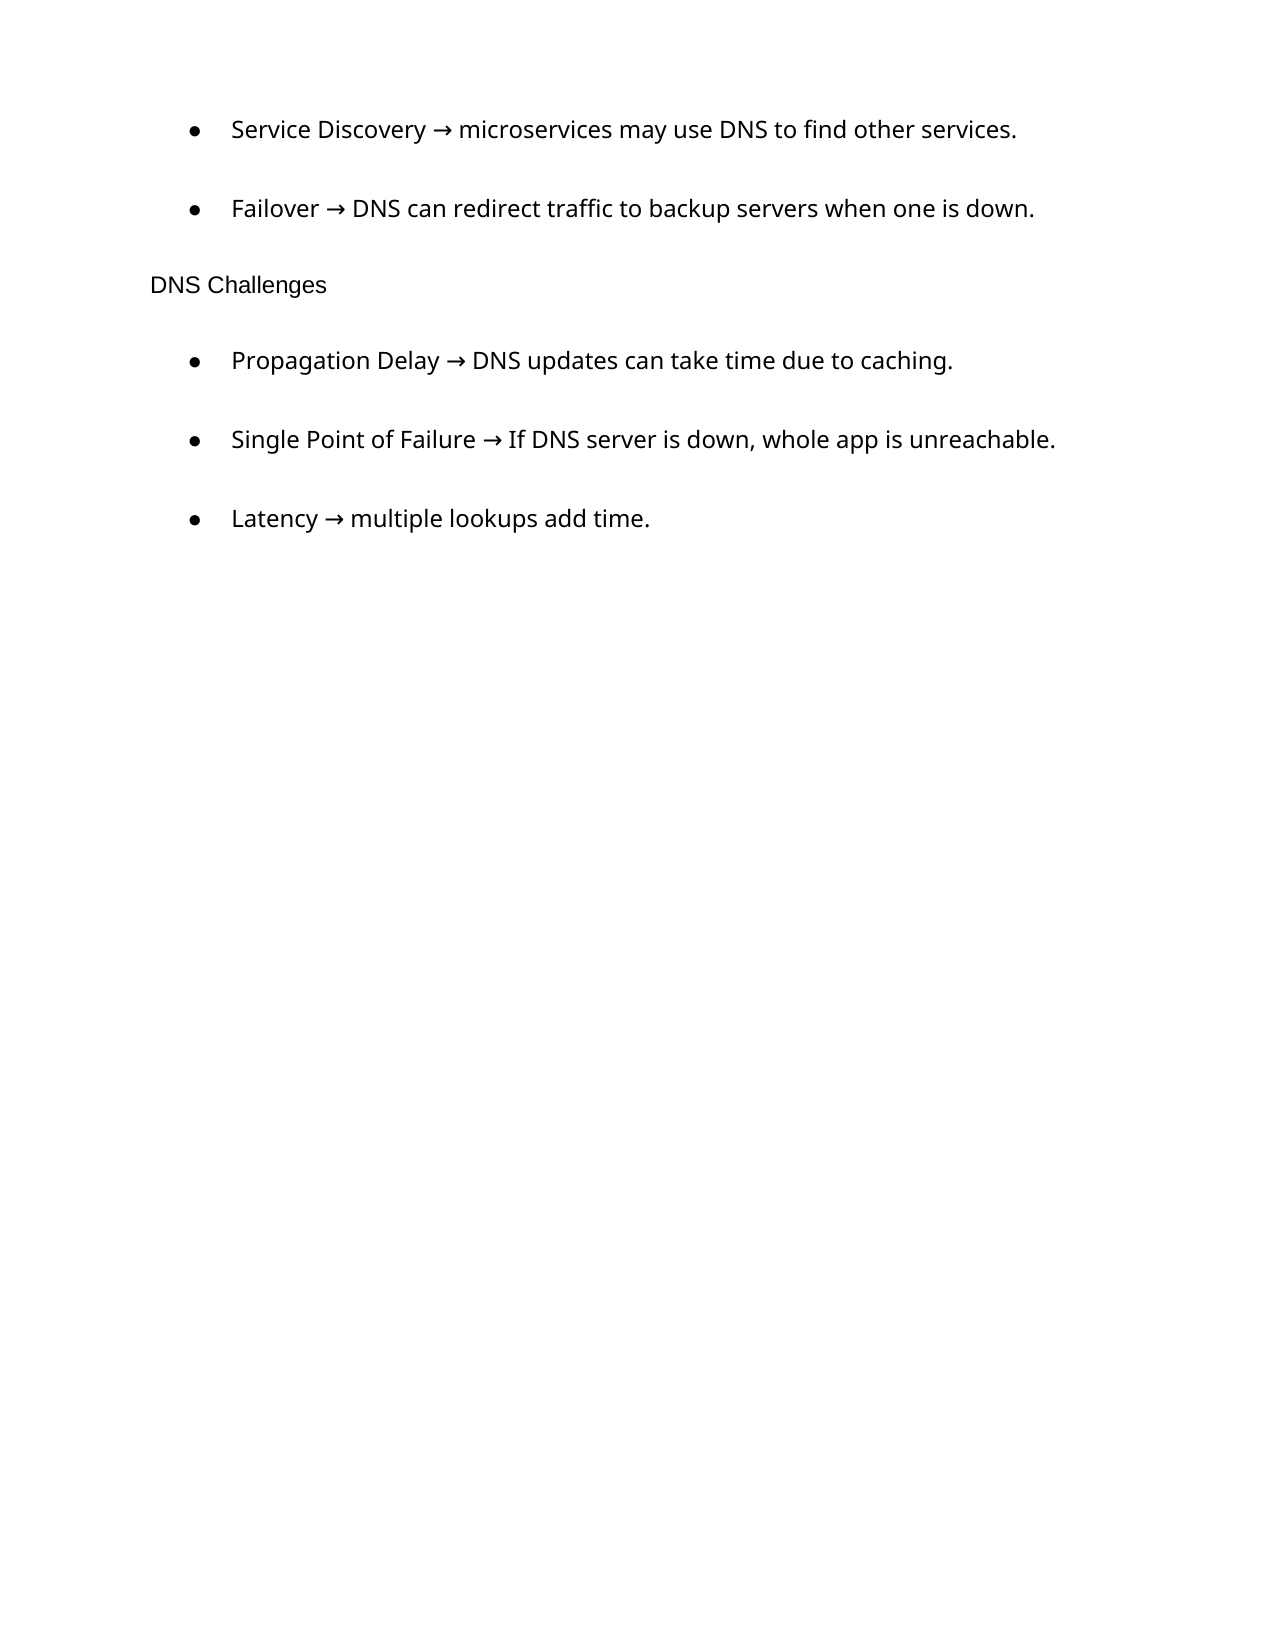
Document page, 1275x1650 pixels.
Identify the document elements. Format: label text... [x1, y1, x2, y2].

list Failover → DNS can redirect traffic to backup servers when one is down. [187, 192, 1125, 224]
list Service Discovery → microservices may use DNS to find other services. [187, 112, 1125, 145]
list Single Point of Failure → If DNS server is down, whole app is unreachable. [187, 423, 1125, 456]
list Propagation Delay → DNS updates can take time due to caching. [187, 344, 1125, 377]
list Latency → multiple lookups add time. [187, 502, 1125, 535]
text DNS Challenges [150, 271, 1125, 298]
